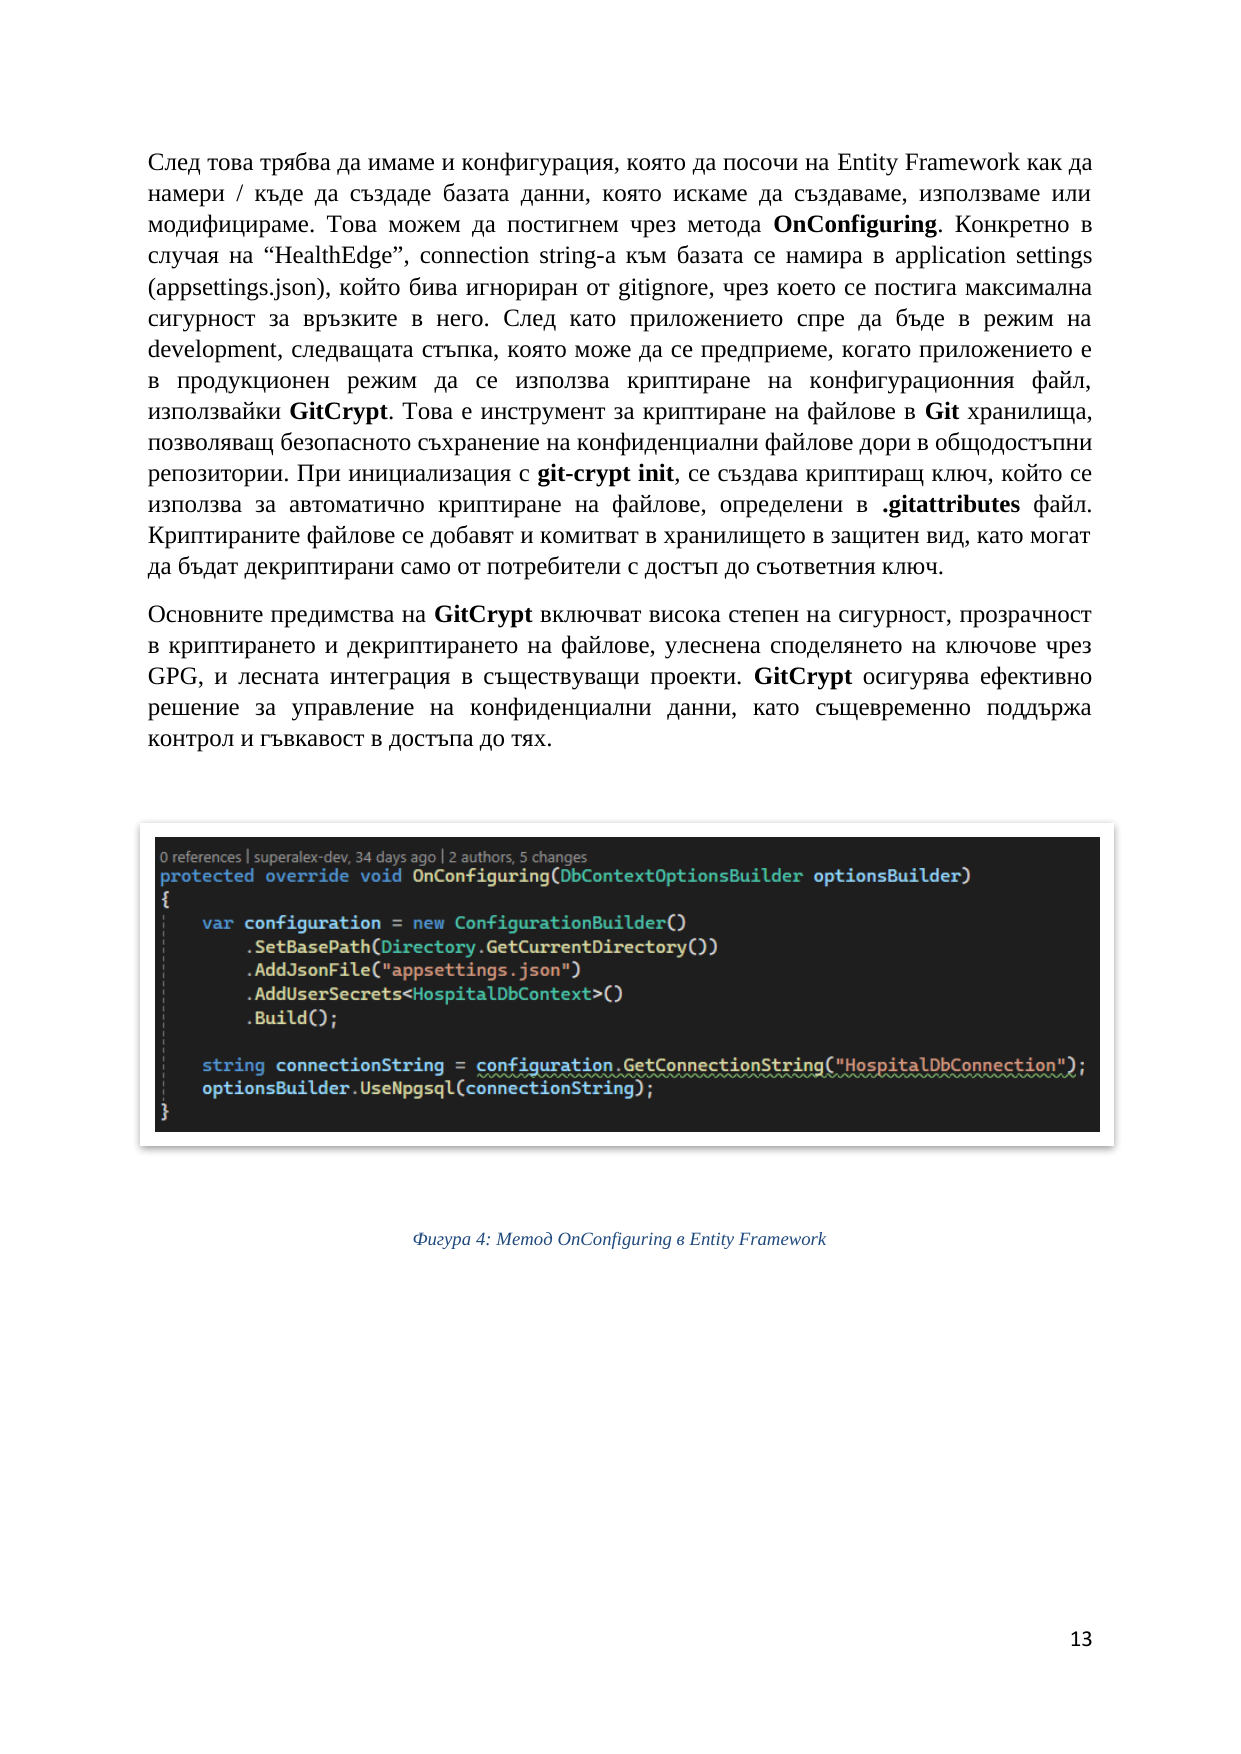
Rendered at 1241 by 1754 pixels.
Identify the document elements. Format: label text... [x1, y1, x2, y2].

text Основните предимства на GitCrypt включват висока степен на сигурност, прозрачност в криптирането и декриптирането на файлове, улеснена споделянето на ключове чрез GPG, и лесната интеграция в съществуващи проекти. GitCrypt осигурява ефективно решение за управление на конфиденциални данни, като същевременно поддържа контрол и гъвкавост в достъпа до тях. [148, 599, 1093, 752]
picture [155, 837, 1100, 1132]
text Фигура 4: Метод OnConfiguring в Entity Framework [148, 1228, 1093, 1250]
text След това трябва да имаме и конфигурация, която да посочи на Entity Framework как да намери / къде да създаде базата данни, която искаме да създаваме, използваме или модифицираме. Това можем да постигнем чрез метода OnConfiguring. Конкретно в случая на “HealthEdge”, connection string-а към базата се намира в application settings (appsettings.json), който бива игнориран от gitignore, чрез което се постига максимална сигурност за връзките в него. След като приложението спре да бъде в режим на development, следващата стъпка, която може да се предприеме, когато приложението е в продукционен режим да се използва криптиране на конфигурационния файл, използвайки GitCrypt. Това е инструмент за криптиране на файлове в Git хранилища, позволяващ безопасното съхранение на конфиденциални файлове дори в общодостъпни репозитории. При инициализация с git-crypt init, се създава криптиращ ключ, който се използва за автоматично криптиране на файлове, определени в .gitattributes файл. Криптираните файлове се добавят и комитват в хранилището в защитен вид, като могат да бъдат декриптирани само от потребители с достъп до съответния ключ. [148, 147, 1093, 580]
